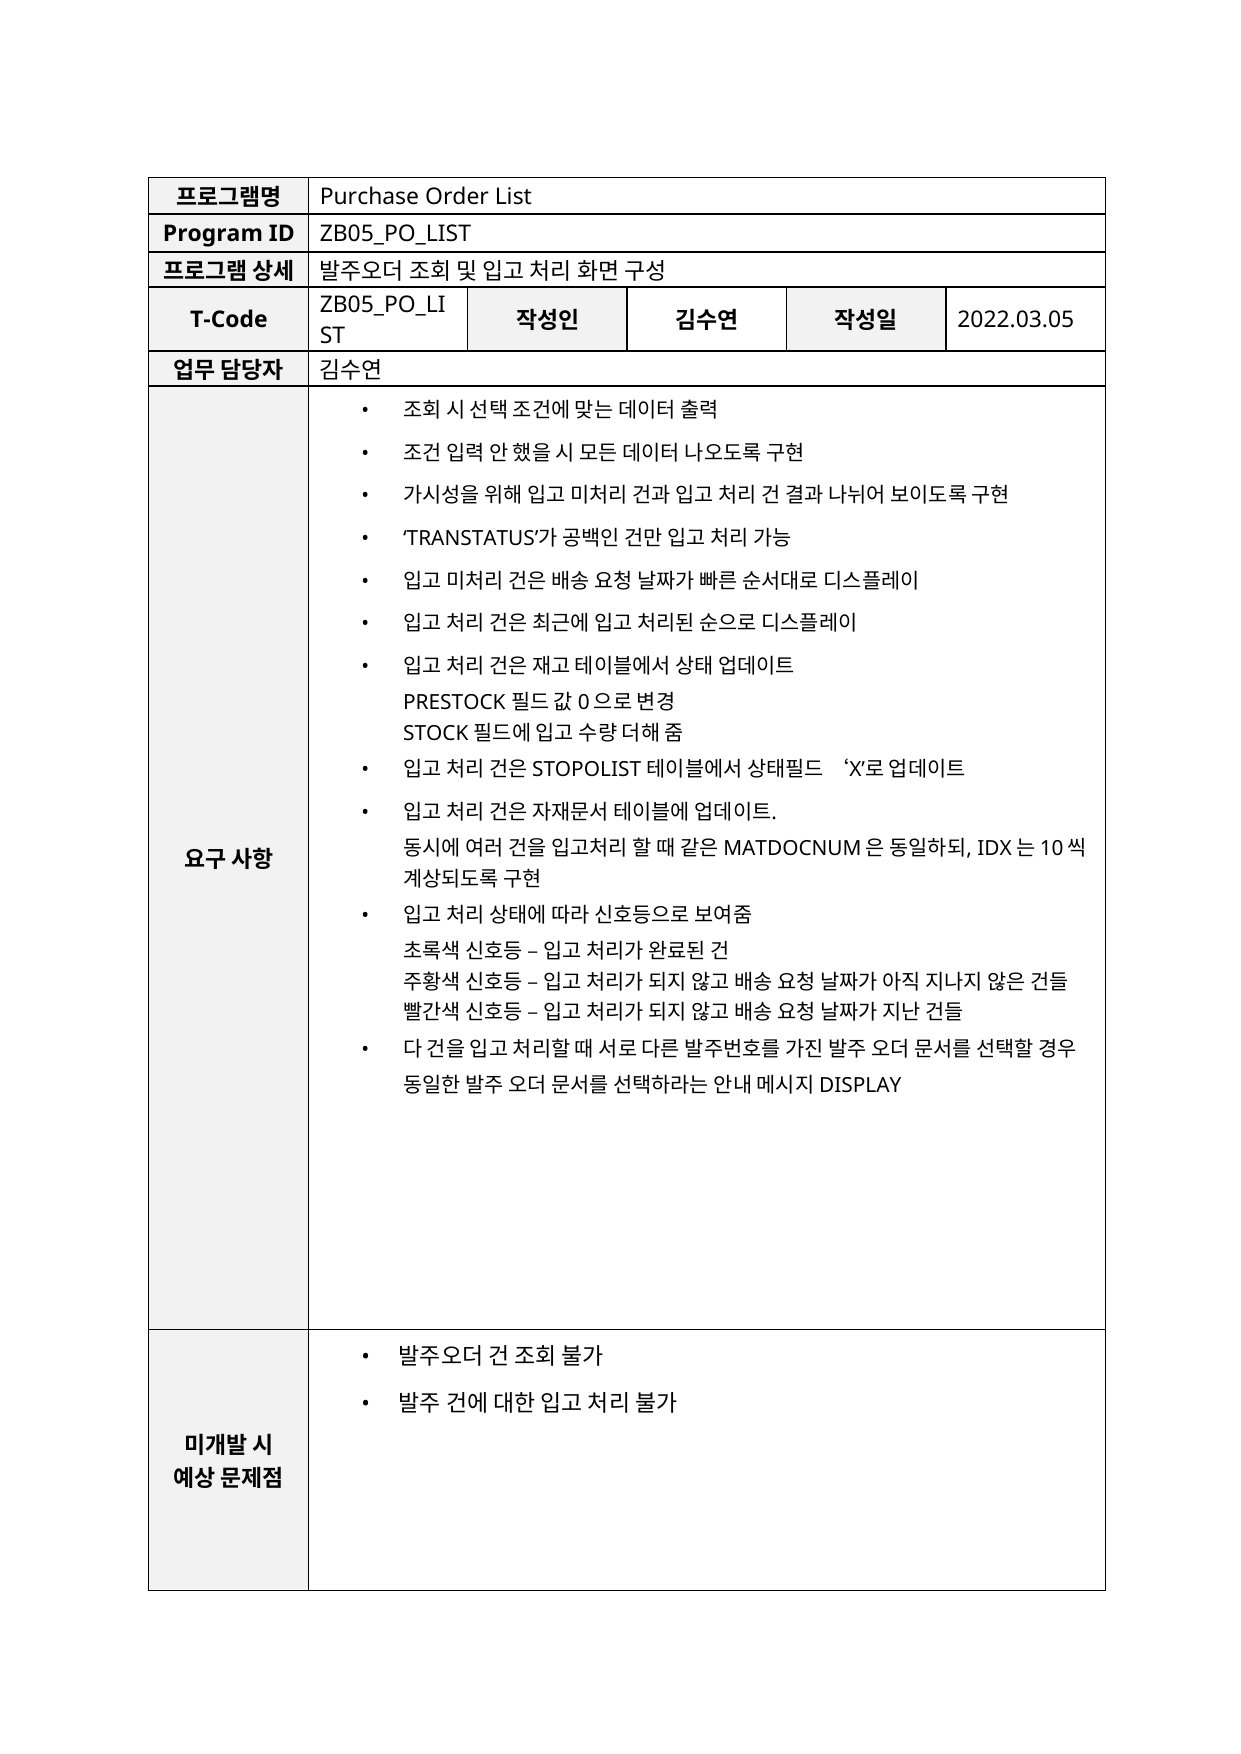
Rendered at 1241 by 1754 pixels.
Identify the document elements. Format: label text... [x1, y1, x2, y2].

table_cell 작성일 [787, 288, 945, 350]
table_cell 발주오더 조회 및 입고 처리 화면 구성 [309, 253, 1105, 286]
table_header 프로그램명 [149, 178, 308, 213]
table_cell 미개발 시 예상 문제점 [149, 1330, 308, 1589]
table_cell 프로그램 상세 [149, 253, 308, 286]
table_cell 2022.03.05 [947, 288, 1105, 350]
table_cell 김수연 [309, 352, 1105, 385]
table_cell 조회 시 선택 조건에 맞는 데이터 출력 조건 입력 안 했을 시 모든 데이터 나오도록 구현 가시성을 위해 입고 미처리 건과 입고 처리 건 결과 나뉘어 보이도록 구현 ‘TRANSTATUS’가 공백인 건만 입고 처리 가능 입고 미처리 건은 배송 요청 날짜가 빠른 순서대로 디스플레이 입고 처리 건은 최근에 입고 처리된 순으로 디스플레이 입고 처리 건은 재고 테이블에서 상태 업데이트 PRESTOCK 필드 값 0으로 변경 STOCK 필드에 입고 수량 더해 줌 입고 처리 건은 STOPOLIST 테이블에서 상태필드 ‘X’로 업데이트 입고 처리 건은 자재문서 테이블에 업데이트. 동시에 여러 건을 입고처리 할 때 같은 MATDOCNUM은 동일하되, IDX는 10씩 계상되도록 구현 입고 처리 상태에 따라 신호등으로 보여줌 초록색 신호등 – 입고 처리가 완료된 건 주황색 신호등 – 입고 처리가 되지 않고 배송 요청 날짜가 아직 지나지 않은 건들 빨간색 신호등 – 입고 처리가 되지 않고 배송 요청 날짜가 지난 건들 다 건을 입고 처리할 때 서로 다른 발주번호를 가진 발주 오더 문서를 선택할 경우 동일한 발주 오더 문서를 선택하라는 안내 메시지 DISPLAY [309, 387, 1105, 1329]
table_cell T-Code [149, 288, 308, 350]
table_cell ZB05_PO_LIST [309, 288, 467, 350]
table_cell 업무 담당자 [149, 352, 308, 385]
table_header Purchase Order List [309, 178, 1105, 213]
table_cell 발주오더 건 조회 불가 발주 건에 대한 입고 처리 불가 [309, 1330, 1105, 1589]
table_cell ZB05_PO_LIST [309, 215, 1105, 251]
table_cell Program ID [149, 215, 308, 251]
table_cell 작성인 [468, 288, 626, 350]
table_cell 김수연 [628, 288, 786, 350]
table_cell 요구 사항 [149, 387, 308, 1329]
